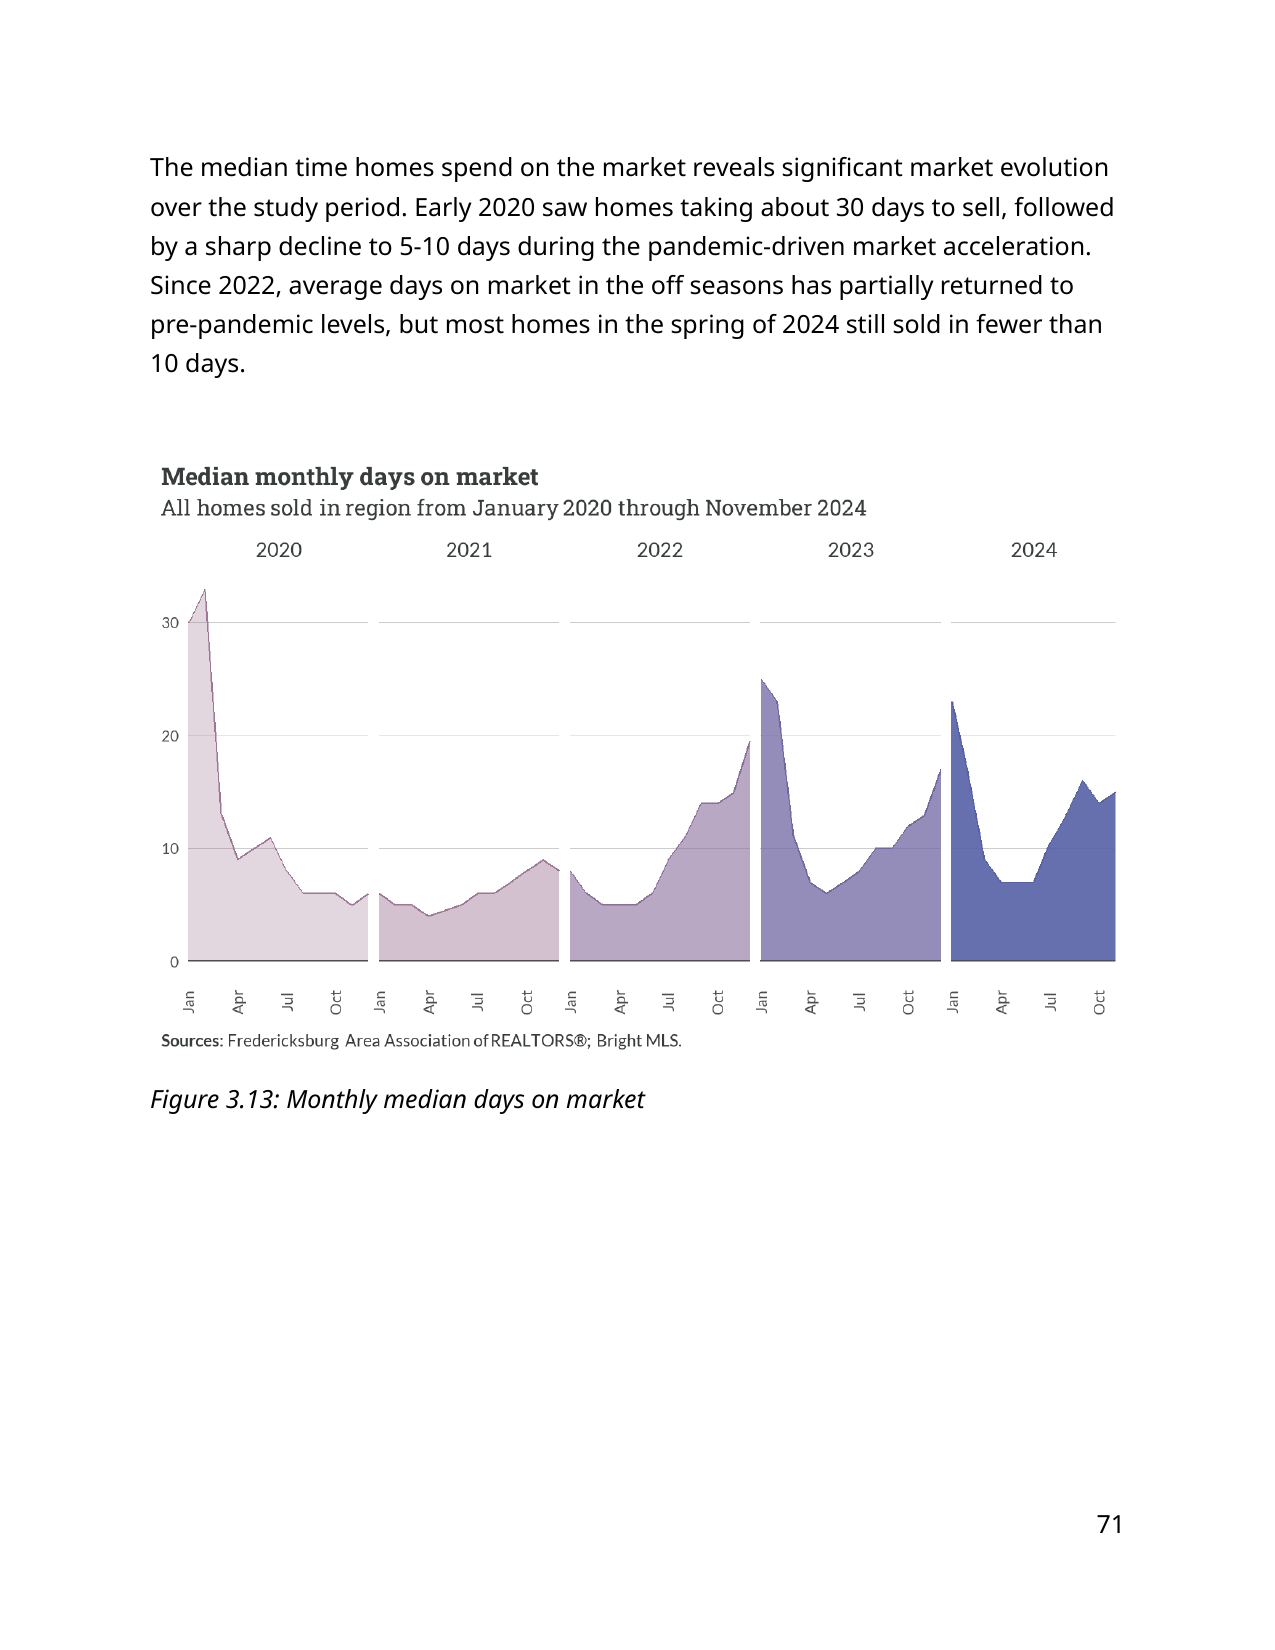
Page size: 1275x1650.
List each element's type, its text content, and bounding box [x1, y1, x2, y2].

text Figure 3.13: Monthly median days on market [150, 1081, 1125, 1115]
picture [150, 457, 1125, 1060]
text The median time homes spend on the market reveals significant market evolution over the study period. Early 2020 saw homes taking about 30 days to sell, followed by a sharp decline to 5-10 days during the pandemic-driven market acceleration. Since 2022, average days on market in the off seasons has partially returned to pre-pandemic levels, but most homes in the spring of 2024 still sold in fewer than 10 days. [150, 150, 1125, 380]
